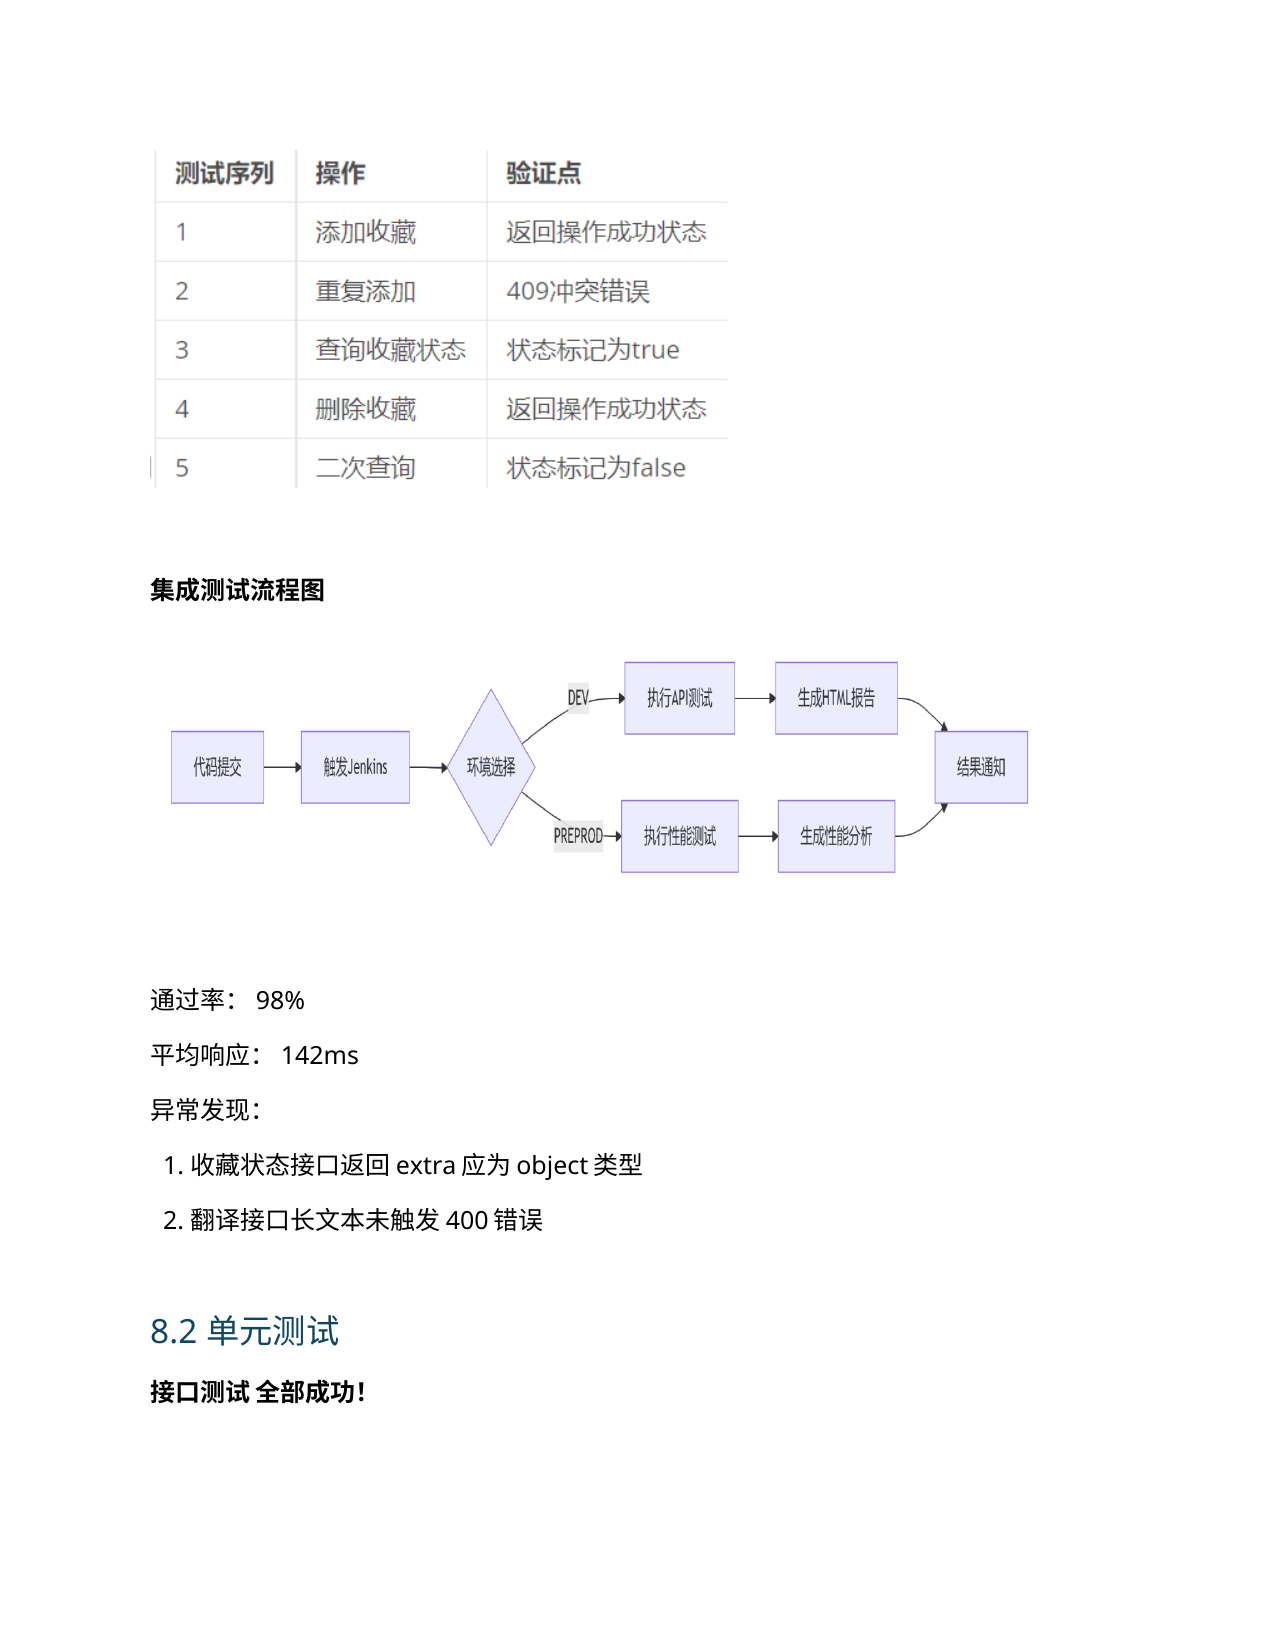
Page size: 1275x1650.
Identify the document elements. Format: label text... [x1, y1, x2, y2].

text 集成测试流程图 [150, 570, 1125, 607]
text 接口测试 全部成功！ [150, 1372, 1125, 1408]
text 异常发现： [150, 1090, 1125, 1127]
subtitle 8.2 单元测试 [150, 1308, 1125, 1353]
text 通过率： 98% [150, 980, 1125, 1017]
picture [150, 150, 728, 488]
text 平均响应： 142ms [150, 1035, 1125, 1072]
text 1. 收藏状态接口返回extra应为object类型 [150, 1145, 1125, 1182]
text 2. 翻译接口长文本未触发400错误 [150, 1200, 1125, 1237]
picture [150, 625, 1048, 909]
